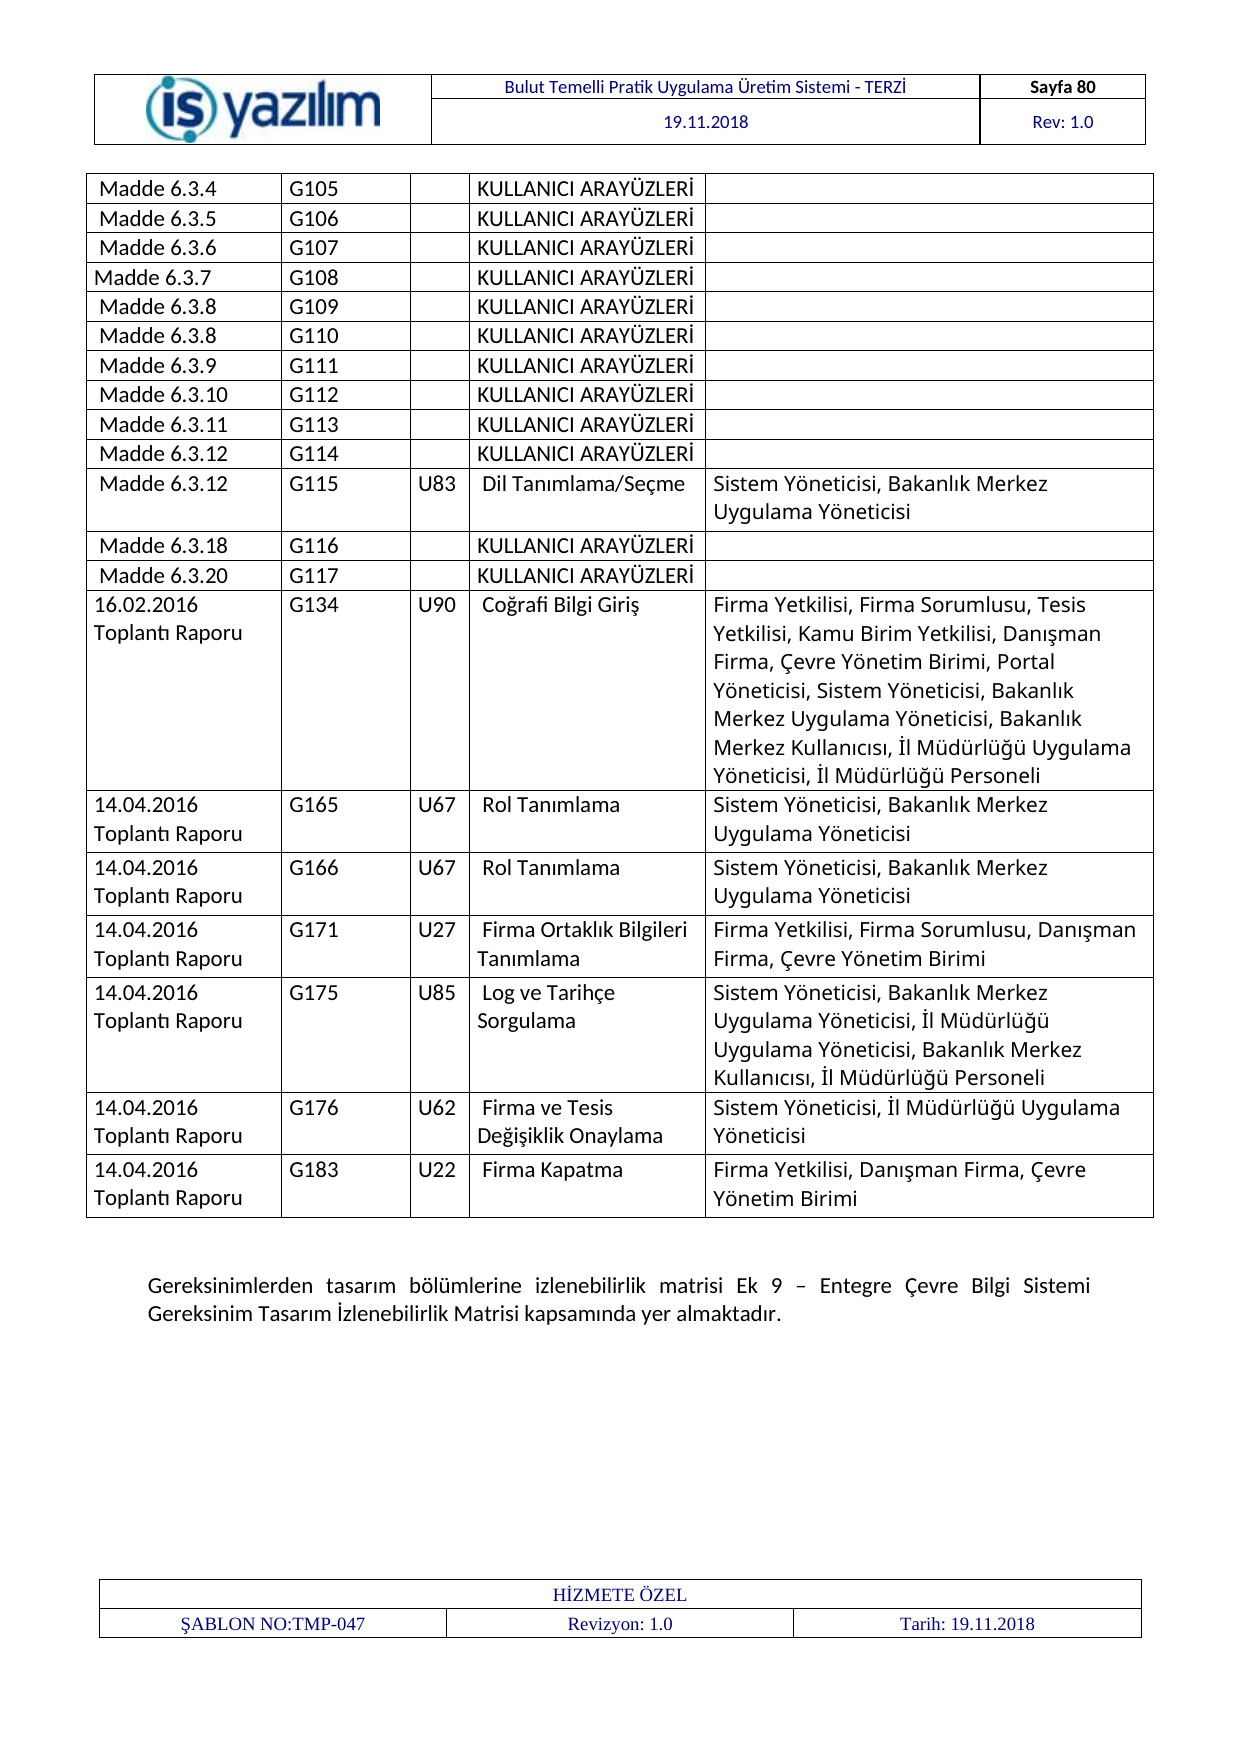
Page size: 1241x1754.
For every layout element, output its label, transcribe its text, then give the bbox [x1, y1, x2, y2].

table_cell KULLANICI ARAYÜZLERİ [470, 174, 705, 203]
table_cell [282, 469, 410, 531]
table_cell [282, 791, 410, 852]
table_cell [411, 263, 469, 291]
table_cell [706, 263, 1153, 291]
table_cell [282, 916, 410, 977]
table_cell Madde 6.3.4 [87, 174, 281, 203]
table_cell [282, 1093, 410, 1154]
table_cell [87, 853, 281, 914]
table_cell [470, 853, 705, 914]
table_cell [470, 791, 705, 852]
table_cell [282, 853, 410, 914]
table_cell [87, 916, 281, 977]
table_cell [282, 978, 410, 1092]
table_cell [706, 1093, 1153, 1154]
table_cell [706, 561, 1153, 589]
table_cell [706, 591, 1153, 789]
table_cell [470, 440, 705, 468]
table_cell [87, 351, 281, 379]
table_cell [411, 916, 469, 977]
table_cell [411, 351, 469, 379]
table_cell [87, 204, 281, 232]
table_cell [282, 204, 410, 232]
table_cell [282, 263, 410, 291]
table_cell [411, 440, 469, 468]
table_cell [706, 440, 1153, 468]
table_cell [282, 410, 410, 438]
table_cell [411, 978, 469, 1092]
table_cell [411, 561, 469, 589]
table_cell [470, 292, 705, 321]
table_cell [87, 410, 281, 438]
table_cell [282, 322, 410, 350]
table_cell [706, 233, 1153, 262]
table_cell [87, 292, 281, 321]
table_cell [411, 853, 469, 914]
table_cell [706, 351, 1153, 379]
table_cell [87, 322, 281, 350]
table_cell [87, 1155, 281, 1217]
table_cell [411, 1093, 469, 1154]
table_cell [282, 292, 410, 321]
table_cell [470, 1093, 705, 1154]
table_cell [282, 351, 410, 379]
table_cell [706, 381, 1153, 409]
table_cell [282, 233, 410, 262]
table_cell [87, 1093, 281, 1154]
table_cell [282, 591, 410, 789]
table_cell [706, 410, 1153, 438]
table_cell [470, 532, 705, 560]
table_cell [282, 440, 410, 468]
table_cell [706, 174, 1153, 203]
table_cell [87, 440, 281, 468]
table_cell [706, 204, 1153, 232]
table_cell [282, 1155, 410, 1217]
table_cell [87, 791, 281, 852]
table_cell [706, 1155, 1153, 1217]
table_cell G105 [282, 174, 410, 203]
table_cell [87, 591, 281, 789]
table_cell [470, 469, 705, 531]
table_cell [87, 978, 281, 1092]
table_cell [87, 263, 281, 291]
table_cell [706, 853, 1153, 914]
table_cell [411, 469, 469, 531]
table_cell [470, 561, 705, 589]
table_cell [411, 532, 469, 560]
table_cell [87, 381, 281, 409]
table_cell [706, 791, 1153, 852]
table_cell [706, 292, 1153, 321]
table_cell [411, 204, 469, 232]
text Gereksinimlerden tasarım bölümlerine izlenebilirlik matrisi Ek 9 – Entegre Çevre Bilgi Sistemi Gereksinim Tasarım İzlenebilirlik Matrisi kapsamında yer almaktadır. [148, 1271, 1093, 1327]
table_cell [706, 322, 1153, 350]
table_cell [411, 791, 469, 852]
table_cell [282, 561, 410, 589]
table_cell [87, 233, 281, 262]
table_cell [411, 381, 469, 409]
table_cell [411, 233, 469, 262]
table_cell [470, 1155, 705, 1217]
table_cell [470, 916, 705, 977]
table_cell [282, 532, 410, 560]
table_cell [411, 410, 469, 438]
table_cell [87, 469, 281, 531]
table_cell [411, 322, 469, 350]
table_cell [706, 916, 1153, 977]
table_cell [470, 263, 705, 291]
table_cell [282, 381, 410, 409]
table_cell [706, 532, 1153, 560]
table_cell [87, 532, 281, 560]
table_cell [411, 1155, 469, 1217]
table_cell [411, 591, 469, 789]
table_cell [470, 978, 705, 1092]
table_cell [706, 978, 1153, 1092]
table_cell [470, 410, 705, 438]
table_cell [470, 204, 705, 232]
table_cell [411, 174, 469, 203]
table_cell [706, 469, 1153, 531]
picture [146, 75, 380, 143]
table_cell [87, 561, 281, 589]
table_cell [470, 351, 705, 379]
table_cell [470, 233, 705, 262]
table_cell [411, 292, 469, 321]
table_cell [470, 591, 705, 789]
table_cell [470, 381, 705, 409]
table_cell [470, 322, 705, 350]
